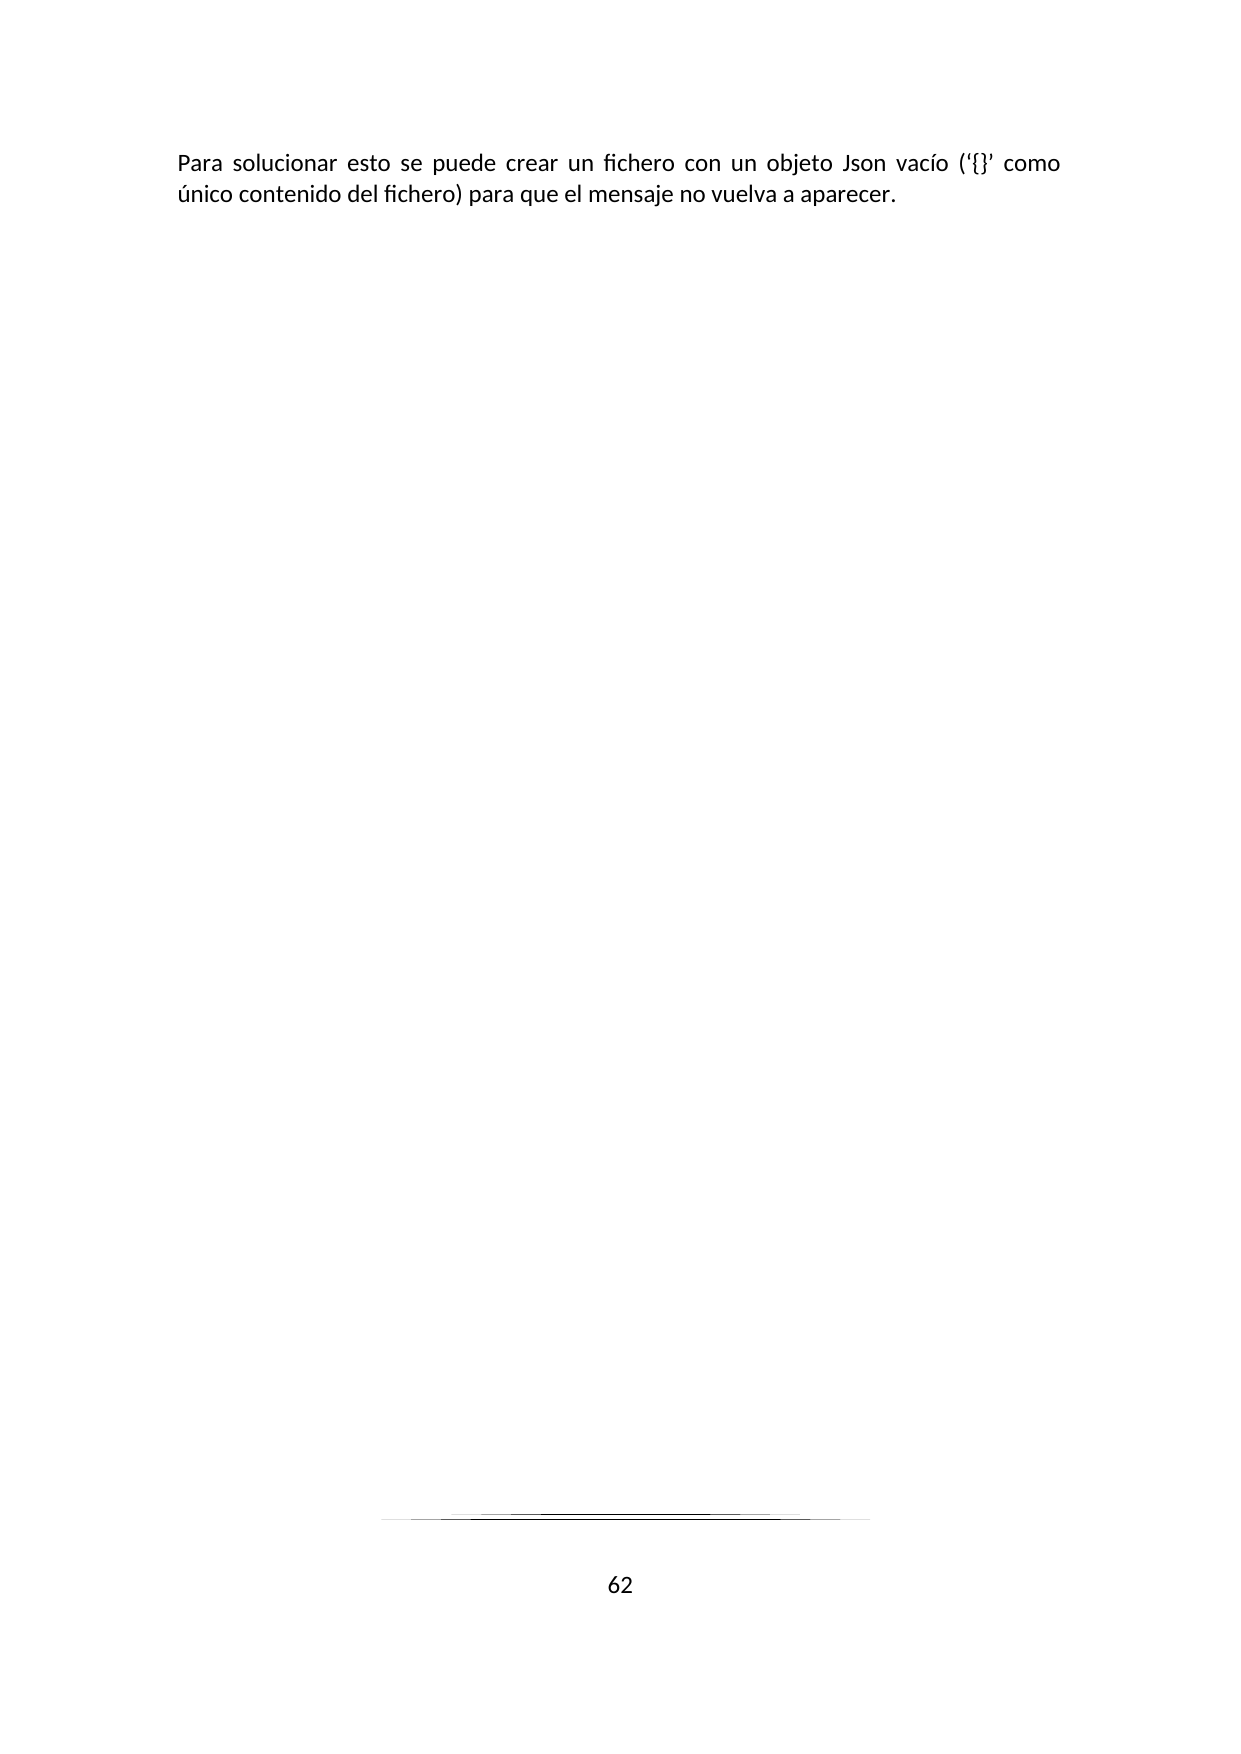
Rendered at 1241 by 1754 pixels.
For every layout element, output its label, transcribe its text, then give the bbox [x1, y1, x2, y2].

text Para solucionar esto se puede crear un fichero con un objeto Json vacío (‘{}’ como único contenido del fichero) para que el mensaje no vuelva a aparecer. [177, 148, 1063, 209]
